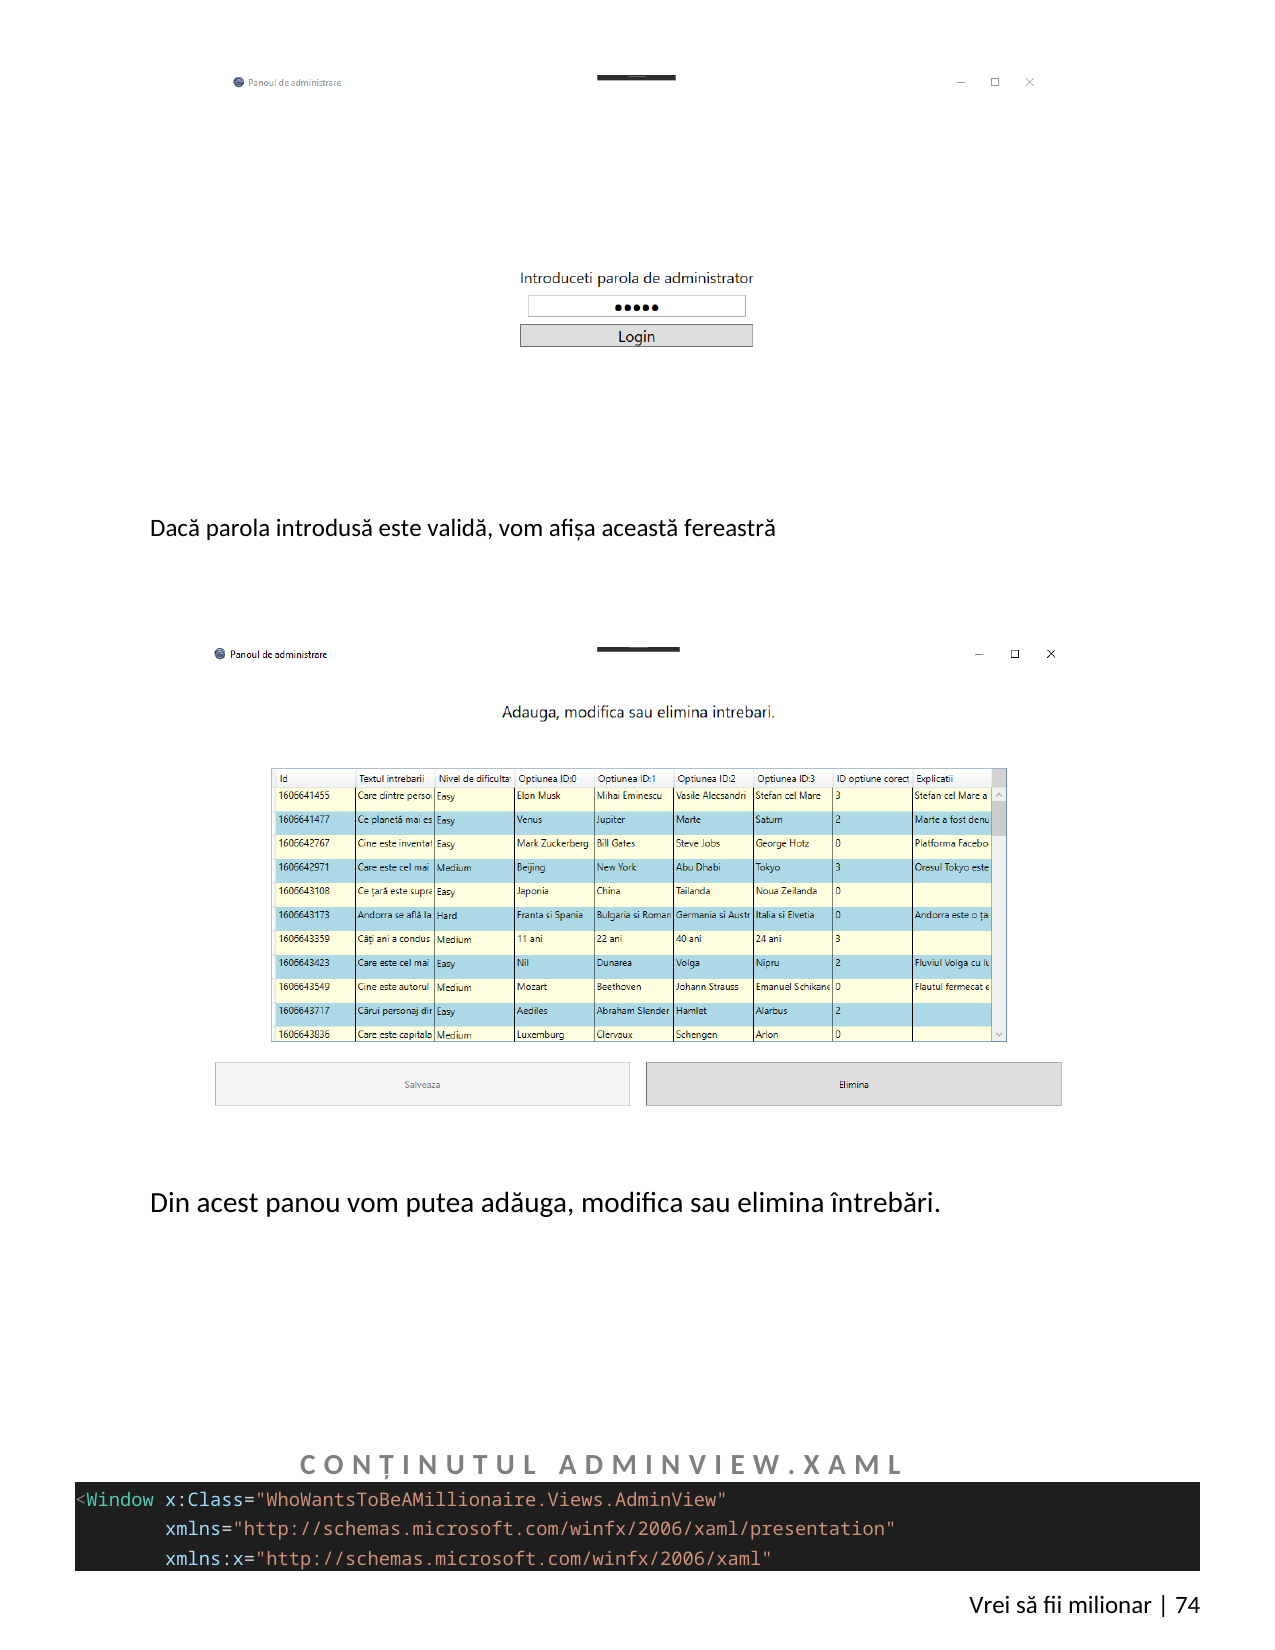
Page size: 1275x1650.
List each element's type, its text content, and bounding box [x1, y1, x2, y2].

text xmlns:x="http://schemas.microsoft.com/winfx/2006/xaml" [75, 1541, 1200, 1571]
picture [213, 647, 1062, 1109]
picture [232, 75, 1043, 513]
subtitle Conținutul adminview.xaml [75, 1446, 1200, 1482]
text Dacă parola introdusă este validă, vom afișa această fereastră [75, 513, 1200, 543]
text xmlns="http://schemas.microsoft.com/winfx/2006/xaml/presentation" [75, 1512, 1200, 1541]
text Din acest panou vom putea adăuga, modifica sau elimina întrebări. [75, 1184, 1200, 1220]
text <Window x:Class="WhoWantsToBeAMillionaire.Views.AdminView" [75, 1482, 1200, 1512]
